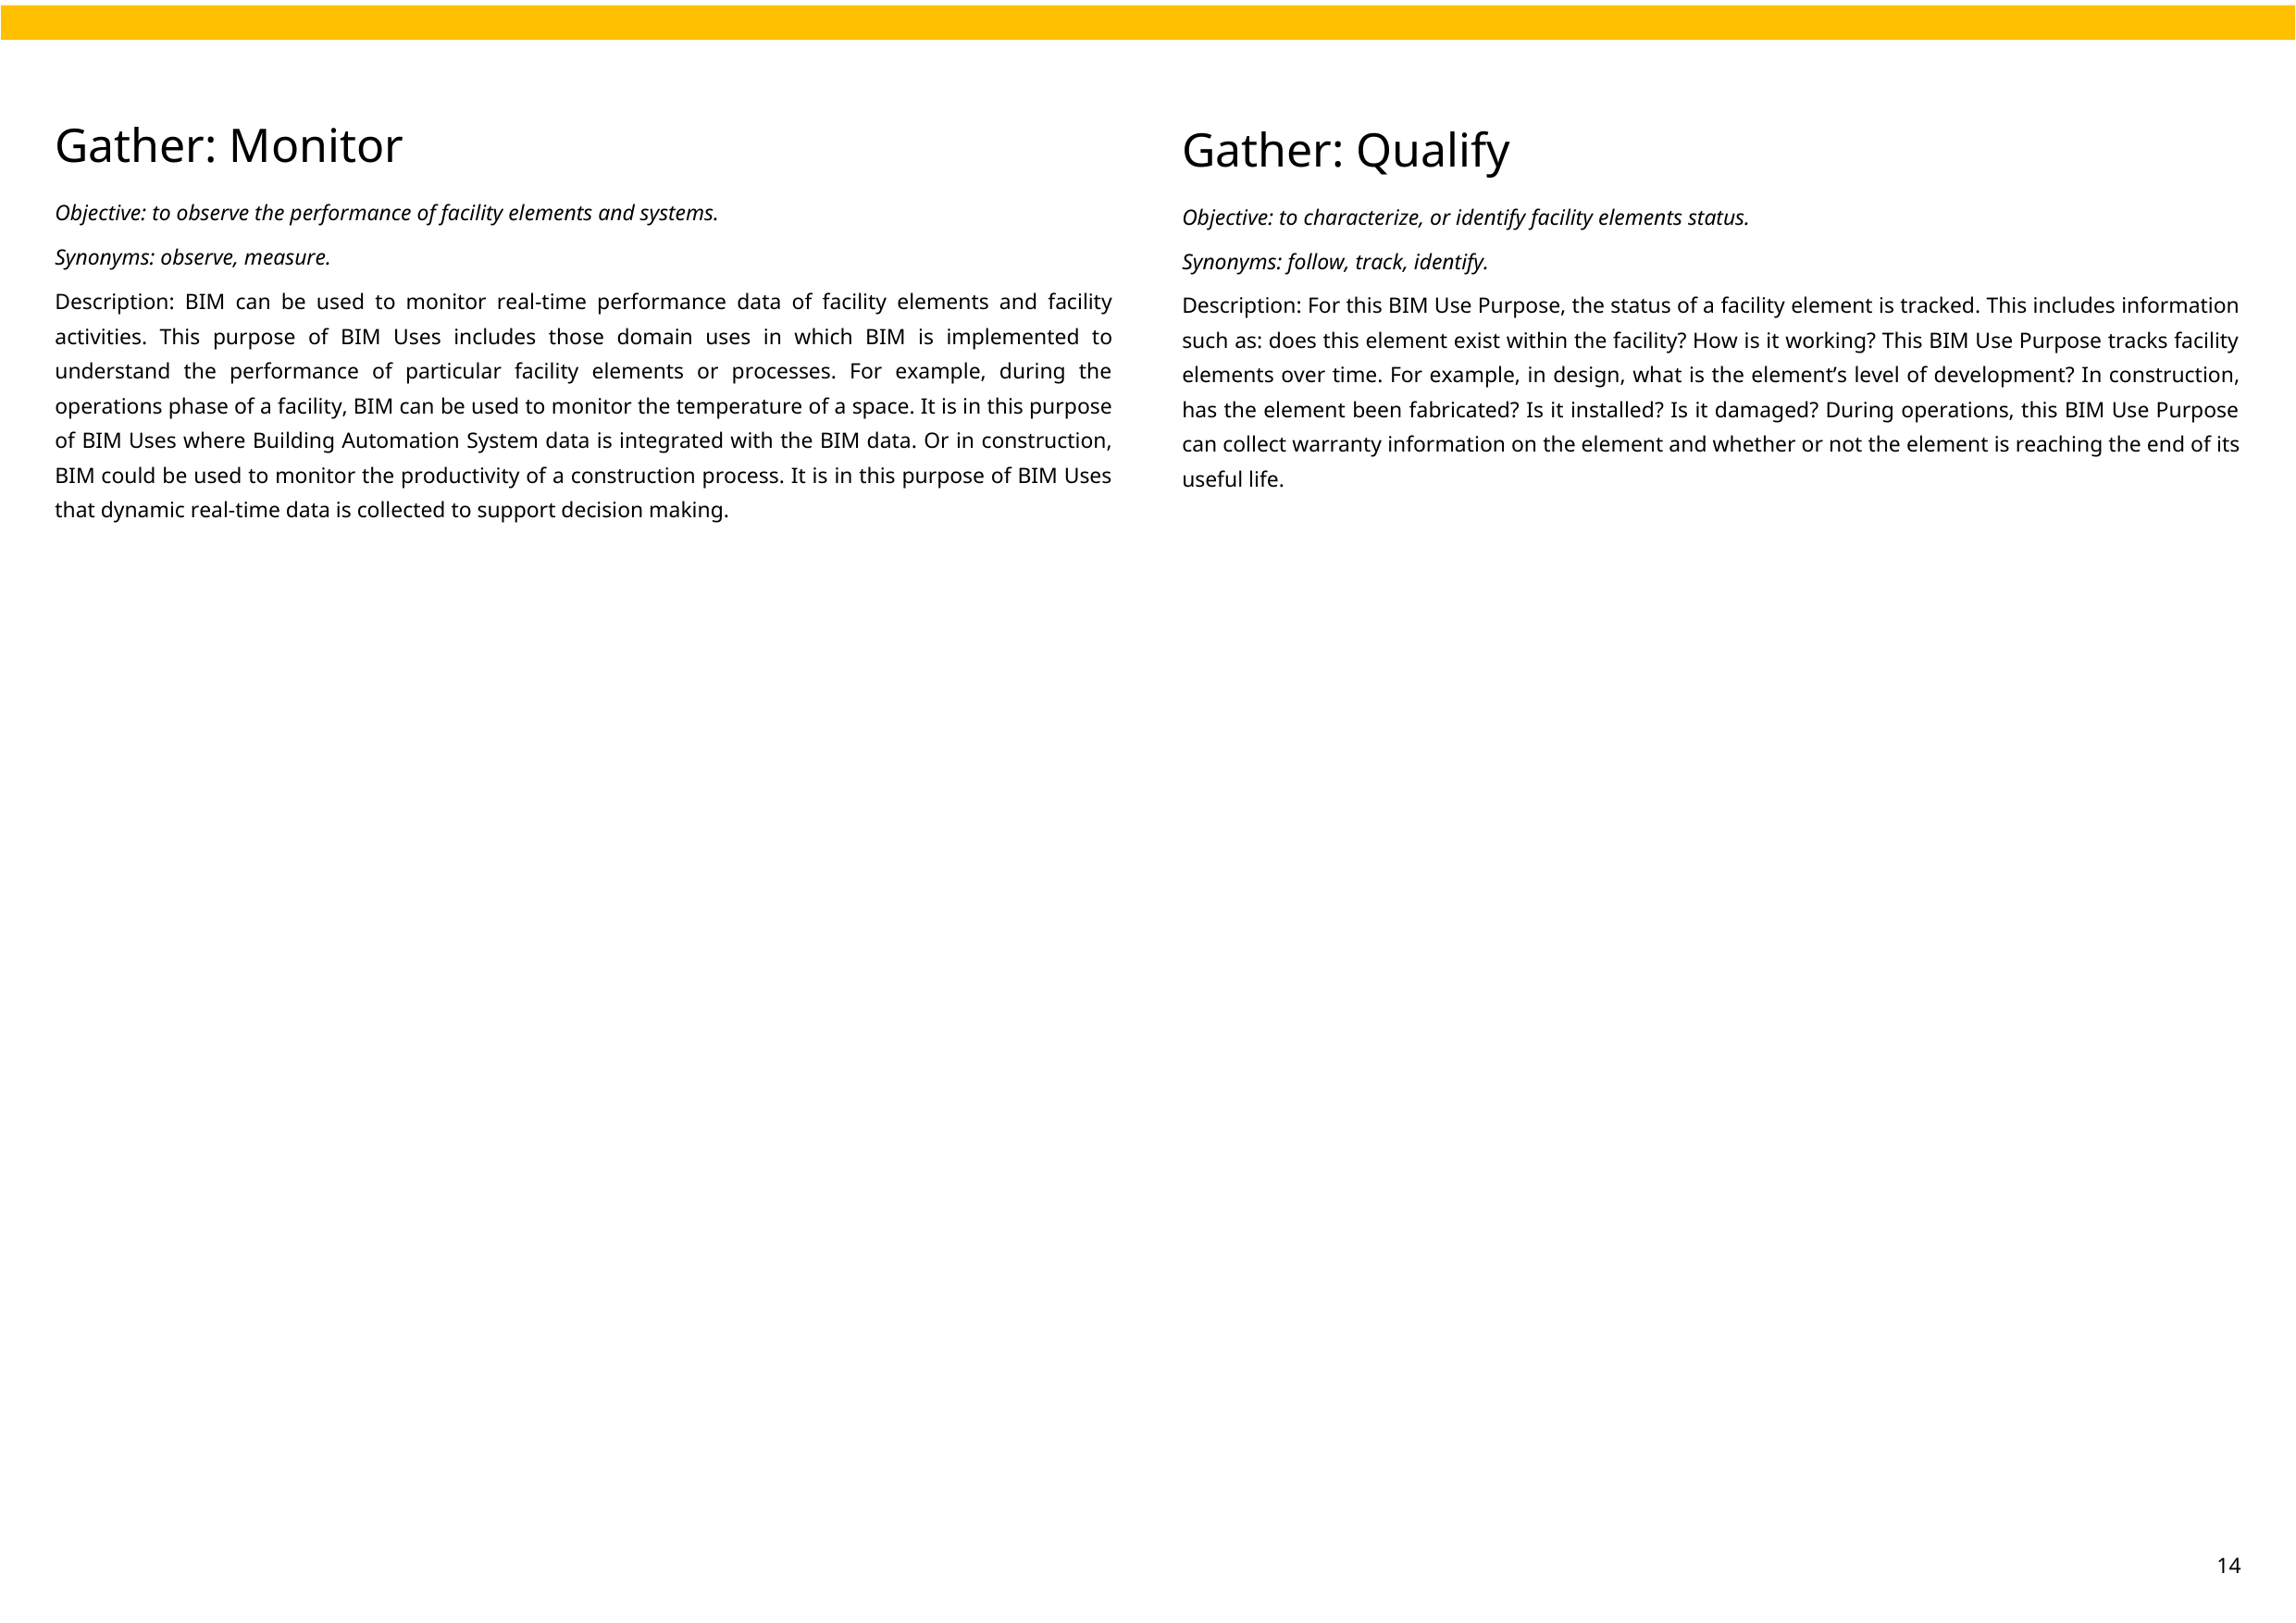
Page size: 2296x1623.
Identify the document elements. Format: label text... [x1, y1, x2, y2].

subtitle Gather: Qualify [1182, 117, 2240, 180]
text Description: For this BIM Use Purpose, the status of a facility element is tracked. This includes information such as: does this element exist within the facility? How is it working? This BIM Use Purpose tracks facility elements over time. For example, in design, what is the element’s level of development? In construction, has the element been fabricated? Is it installed? Is it damaged? During operations, this BIM Use Purpose can collect warranty information on the element and whether or not the element is reaching the end of its useful life. [1182, 291, 2240, 493]
text Description: BIM can be used to monitor real-time performance data of facility elements and facility activities. This purpose of BIM Uses includes those domain uses in which BIM is implemented to understand the performance of particular facility elements or processes. For example, during the operations phase of a facility, BIM can be used to monitor the temperature of a space. It is in this purpose of BIM Uses where Building Automation System data is integrated with the BIM data. Or in construction, BIM could be used to monitor the productivity of a construction process. It is in this purpose of BIM Uses that dynamic real-time data is collected to support decision making. [55, 287, 1113, 524]
text Objective: to observe the performance of facility elements and systems. [55, 198, 1113, 228]
text Objective: to characterize, or identify facility elements status. [1182, 202, 2240, 231]
text Synonyms: observe, measure. [55, 242, 1113, 271]
subtitle Gather: Monitor [55, 113, 1113, 176]
text Synonyms: follow, track, identify. [1182, 246, 2240, 276]
